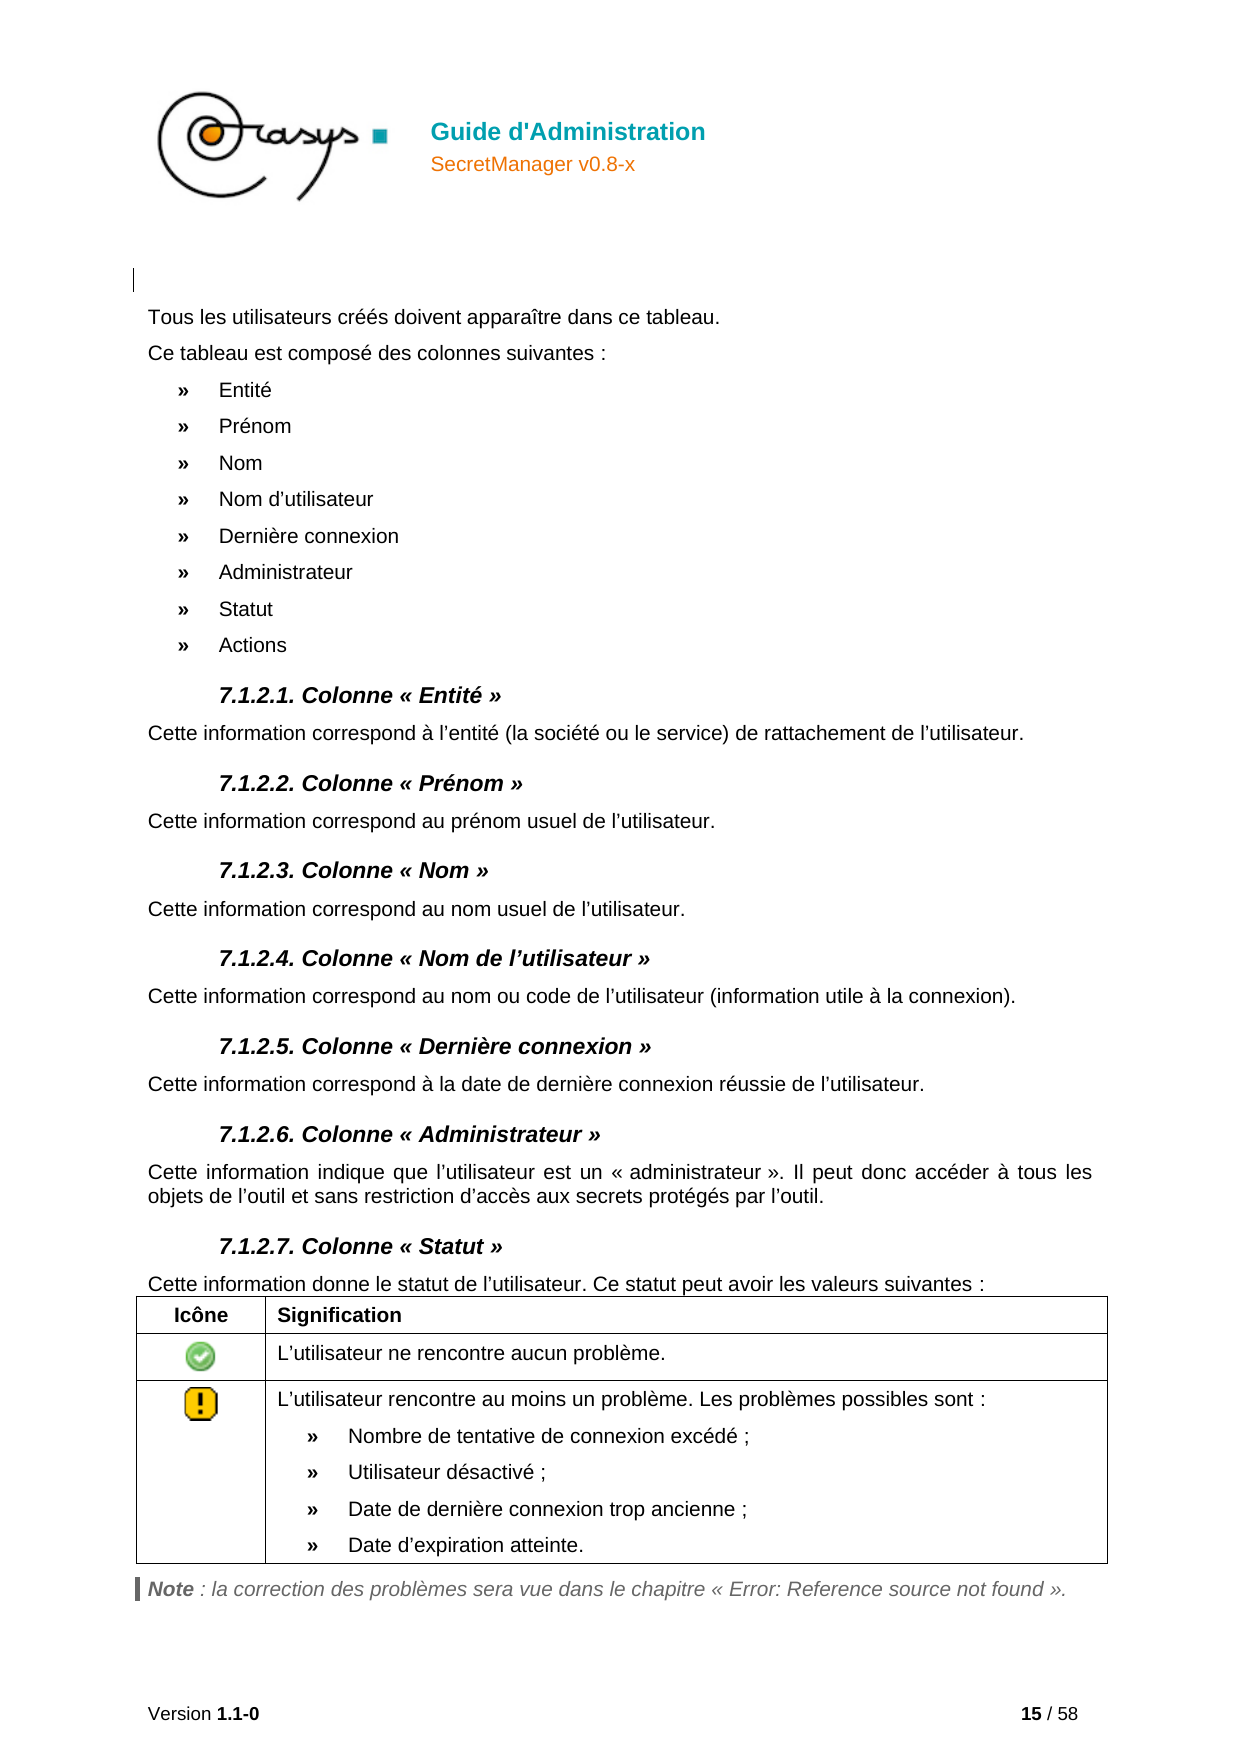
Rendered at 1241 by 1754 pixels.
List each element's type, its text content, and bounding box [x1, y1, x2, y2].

subtitle Colonne « Nom de l’utilisateur » [218, 945, 1092, 972]
table_cell L’utilisateur rencontre au moins un problème. Les problèmes possibles sont : Nombre de tentative de connexion excédé ; Utilisateur désactivé ; Date de dernière connexion trop ancienne ; Date d’expiration atteinte. [266, 1381, 1107, 1563]
table_cell [137, 1334, 265, 1380]
text Note : la correction des problèmes sera vue dans le chapitre « 7.1.3 ». [140, 1577, 1092, 1601]
text Nom d’utilisateur [177, 487, 1092, 511]
text Entité [177, 378, 1092, 402]
text Cette information correspond au prénom usuel de l’utilisateur. [148, 808, 1092, 832]
subtitle Colonne « Administrateur » [218, 1121, 1092, 1147]
table_cell L’utilisateur ne rencontre aucun problème. [266, 1334, 1107, 1380]
text Cette information indique que l’utilisateur est un « administrateur ». Il peut donc accéder à tous les objets de l’outil et sans restriction d’accès aux secrets protégés par l’outil. [148, 1160, 1092, 1208]
text Nom [177, 451, 1092, 474]
table_header Icône [137, 1297, 265, 1333]
text Cette information donne le statut de l’utilisateur. Ce statut peut avoir les valeurs suivantes : [148, 1272, 1092, 1296]
text Cette information correspond à la date de dernière connexion réussie de l’utilisateur. [148, 1072, 1092, 1096]
subtitle Colonne « Prénom » [218, 770, 1092, 796]
text Statut [177, 596, 1092, 620]
text Tous les utilisateurs créés doivent apparaître dans ce tableau. [148, 305, 1092, 329]
text Cette information correspond au nom usuel de l’utilisateur. [148, 896, 1092, 920]
text Actions [177, 633, 1092, 657]
text Ce tableau est composé des colonnes suivantes : [148, 341, 1092, 365]
subtitle Colonne « Entité » [218, 682, 1092, 708]
text Cette information correspond à l’entité (la société ou le service) de rattachement de l’utilisateur. [148, 721, 1092, 745]
subtitle Colonne « Statut » [218, 1233, 1092, 1259]
table_cell [137, 1381, 265, 1563]
subtitle Colonne « Dernière connexion » [218, 1033, 1092, 1059]
text Cette information correspond au nom ou code de l’utilisateur (information utile à la connexion). [148, 984, 1092, 1008]
picture [147, 80, 408, 220]
text Prénom [177, 414, 1092, 438]
text Administrateur [177, 560, 1092, 584]
table_header Signification [266, 1297, 1107, 1333]
picture [184, 1340, 218, 1374]
text Dernière connexion [177, 523, 1092, 547]
picture [184, 1387, 218, 1421]
subtitle Colonne « Nom » [218, 857, 1092, 884]
